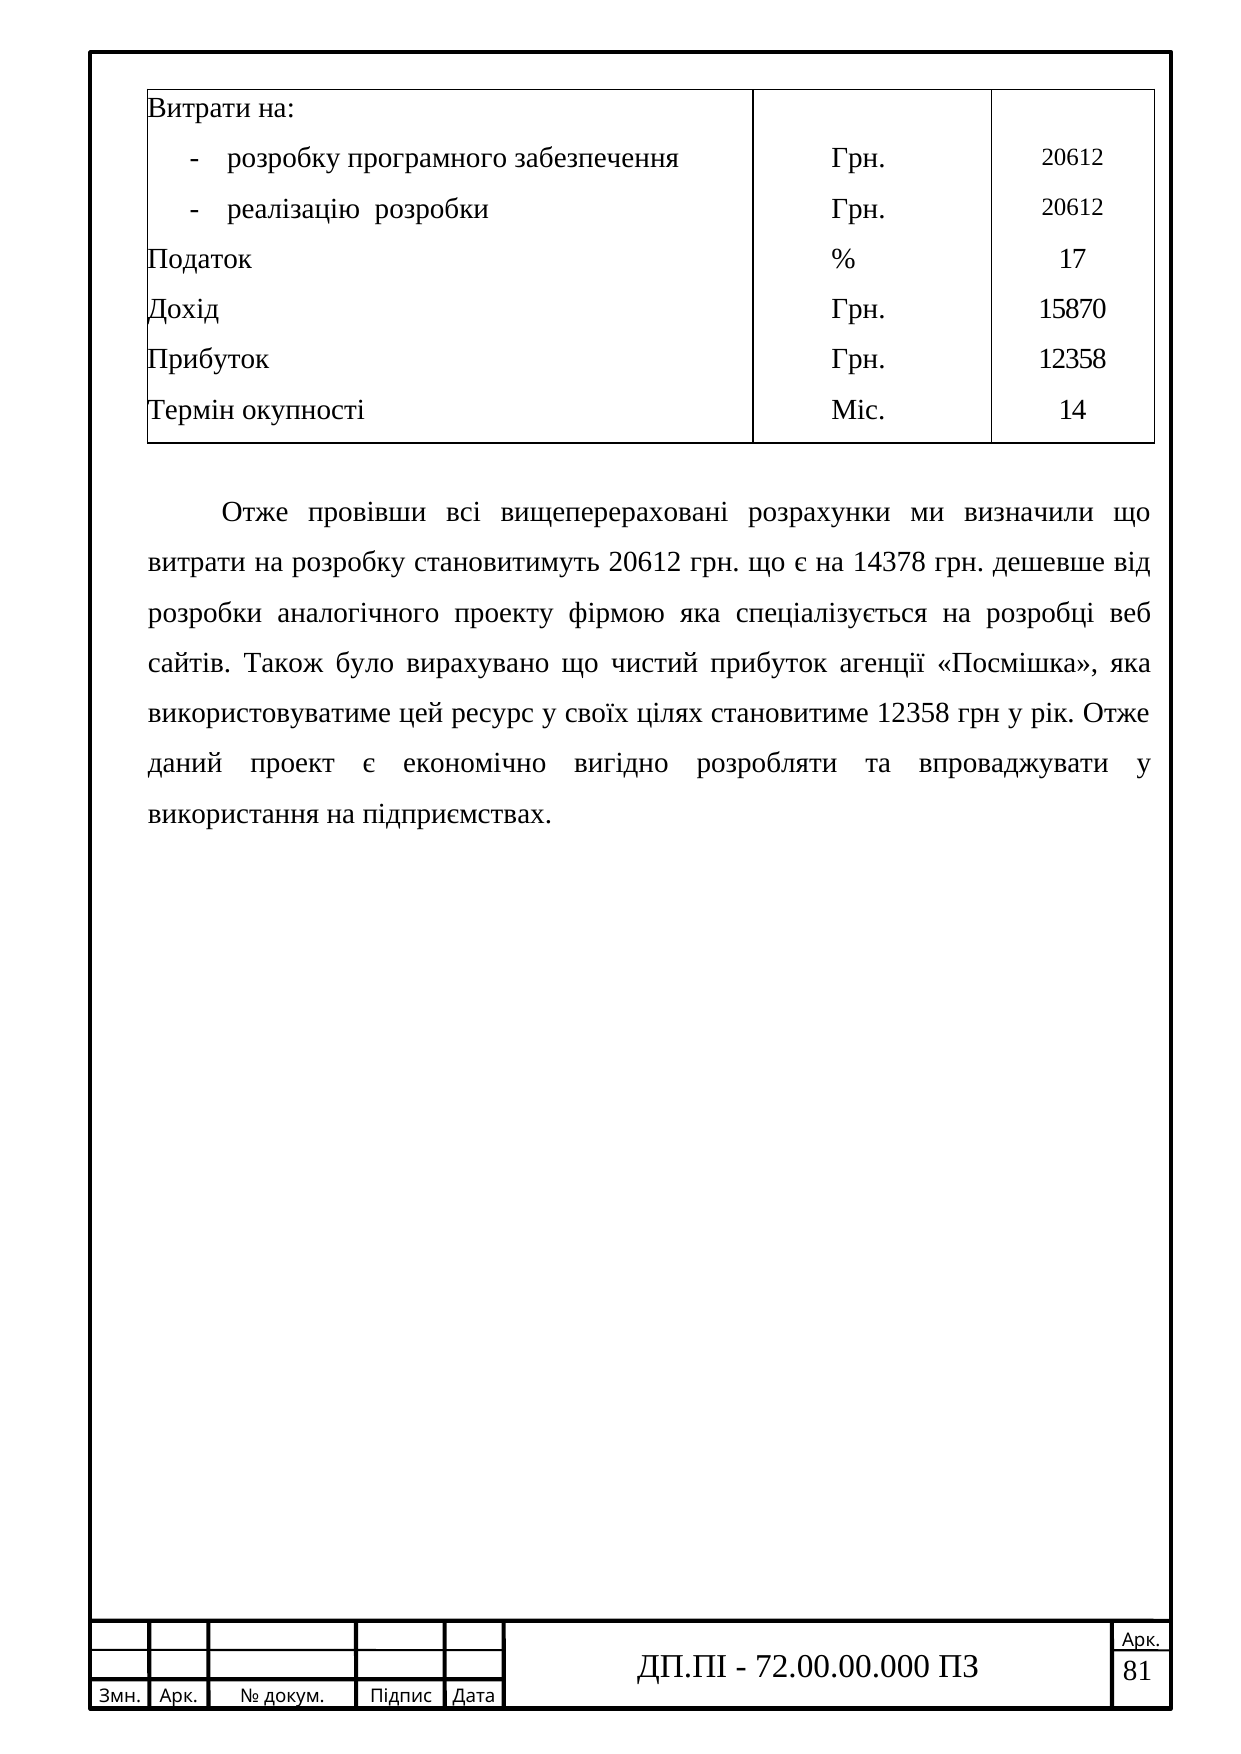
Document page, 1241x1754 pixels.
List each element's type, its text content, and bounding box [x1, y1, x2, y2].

table_cell Витрати на: розробку програмного забезпечення реалізацію розробки Податок Дохід Прибуток Термін окупності [148, 90, 752, 442]
table_cell Грн. Грн. % Грн. Грн. Міс. [754, 90, 991, 442]
text Отже провівши всі вищеперераховані розрахунки ми визначили що витрати на розробку становитимуть 20612 грн. що є на 14378 грн. дешевше від розробки аналогічного проекту фірмою яка спеціалізується на розробці веб сайтів. Також було вирахувано що чистий прибуток агенції «Посмішка», яка використовуватиме цей ресурс у своїх цілях становитиме 12358 грн у рік. Отже даний проект є економічно вигідно розробляти та впроваджувати у використання на підприємствах. [148, 494, 1152, 829]
table_cell 17 15870 12358 14 [992, 90, 1154, 442]
